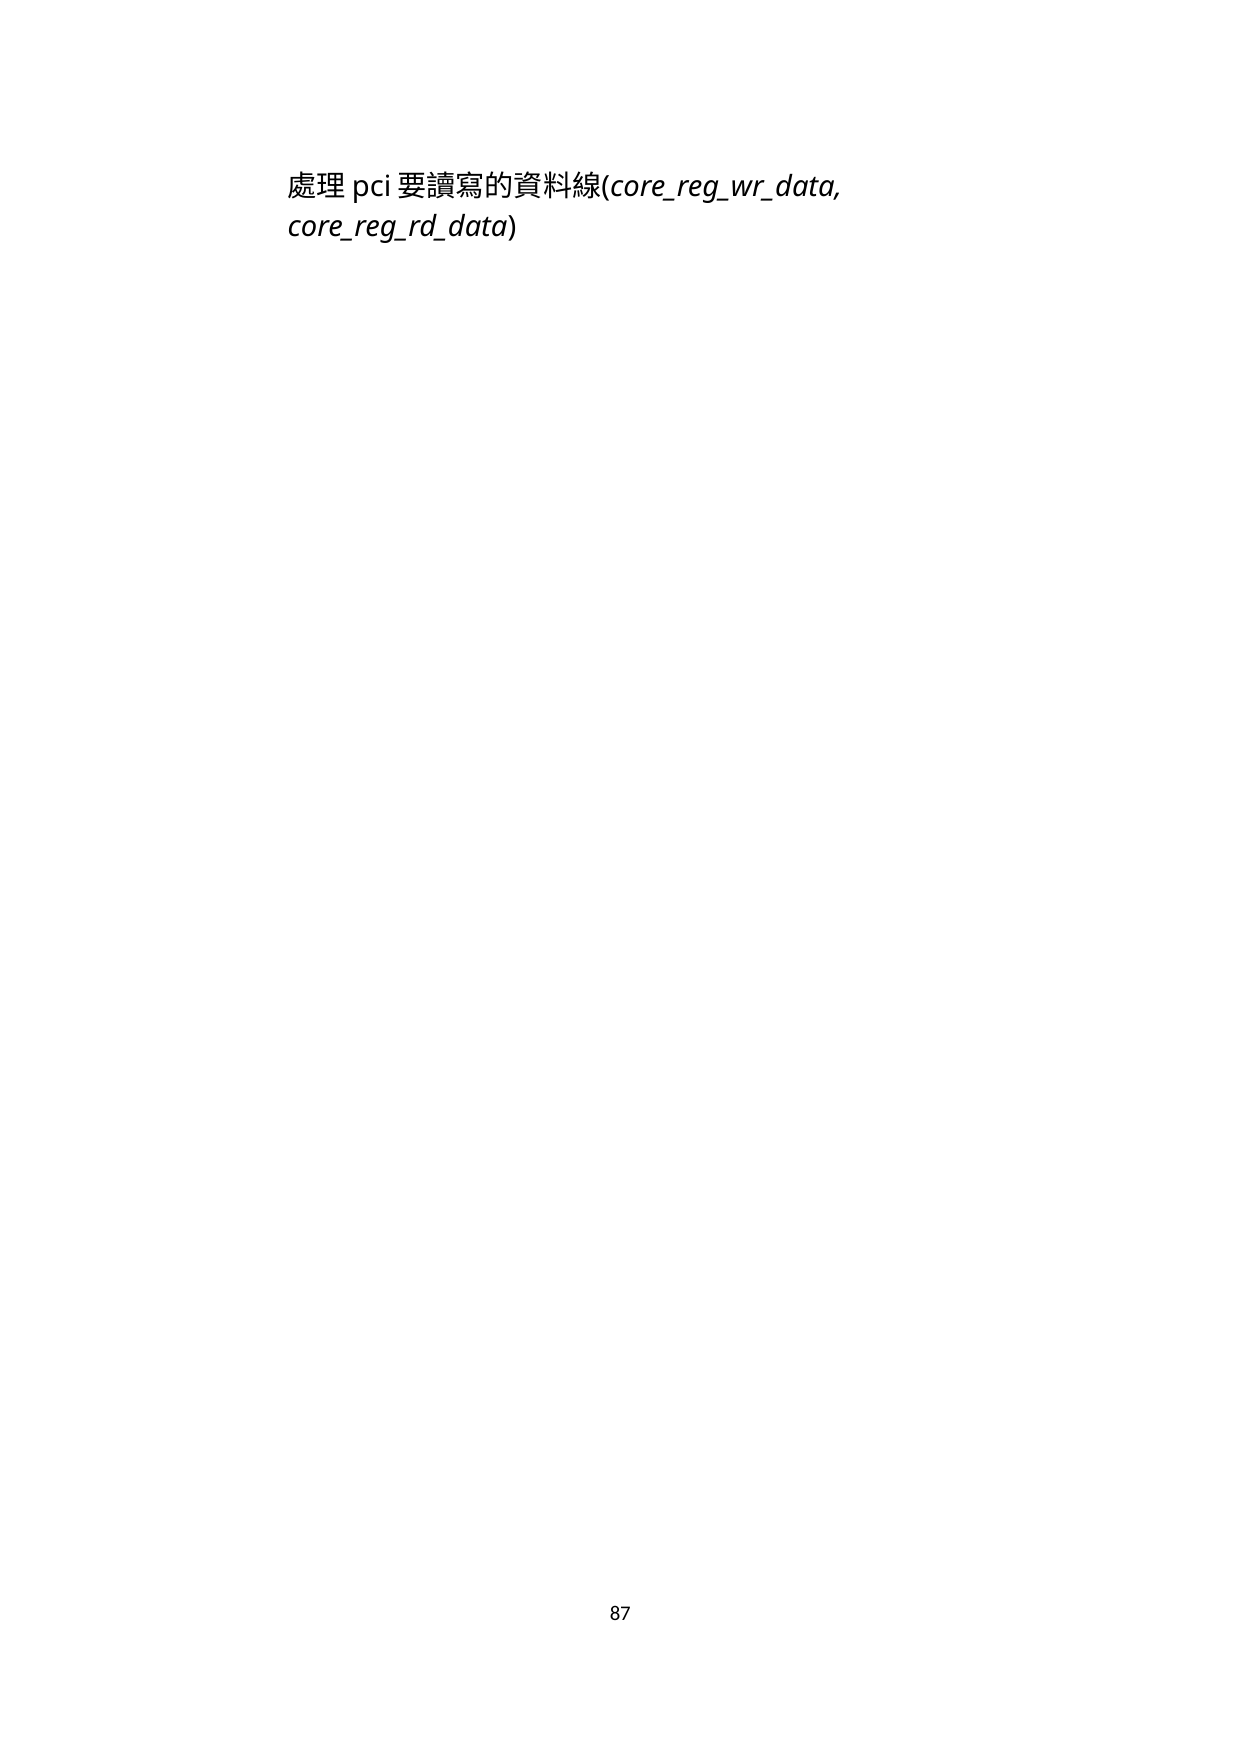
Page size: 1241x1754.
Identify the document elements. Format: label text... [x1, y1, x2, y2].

list 處理pci要讀寫的資料線(core_reg_wr_data, core_reg_rd_data) [287, 162, 1053, 244]
